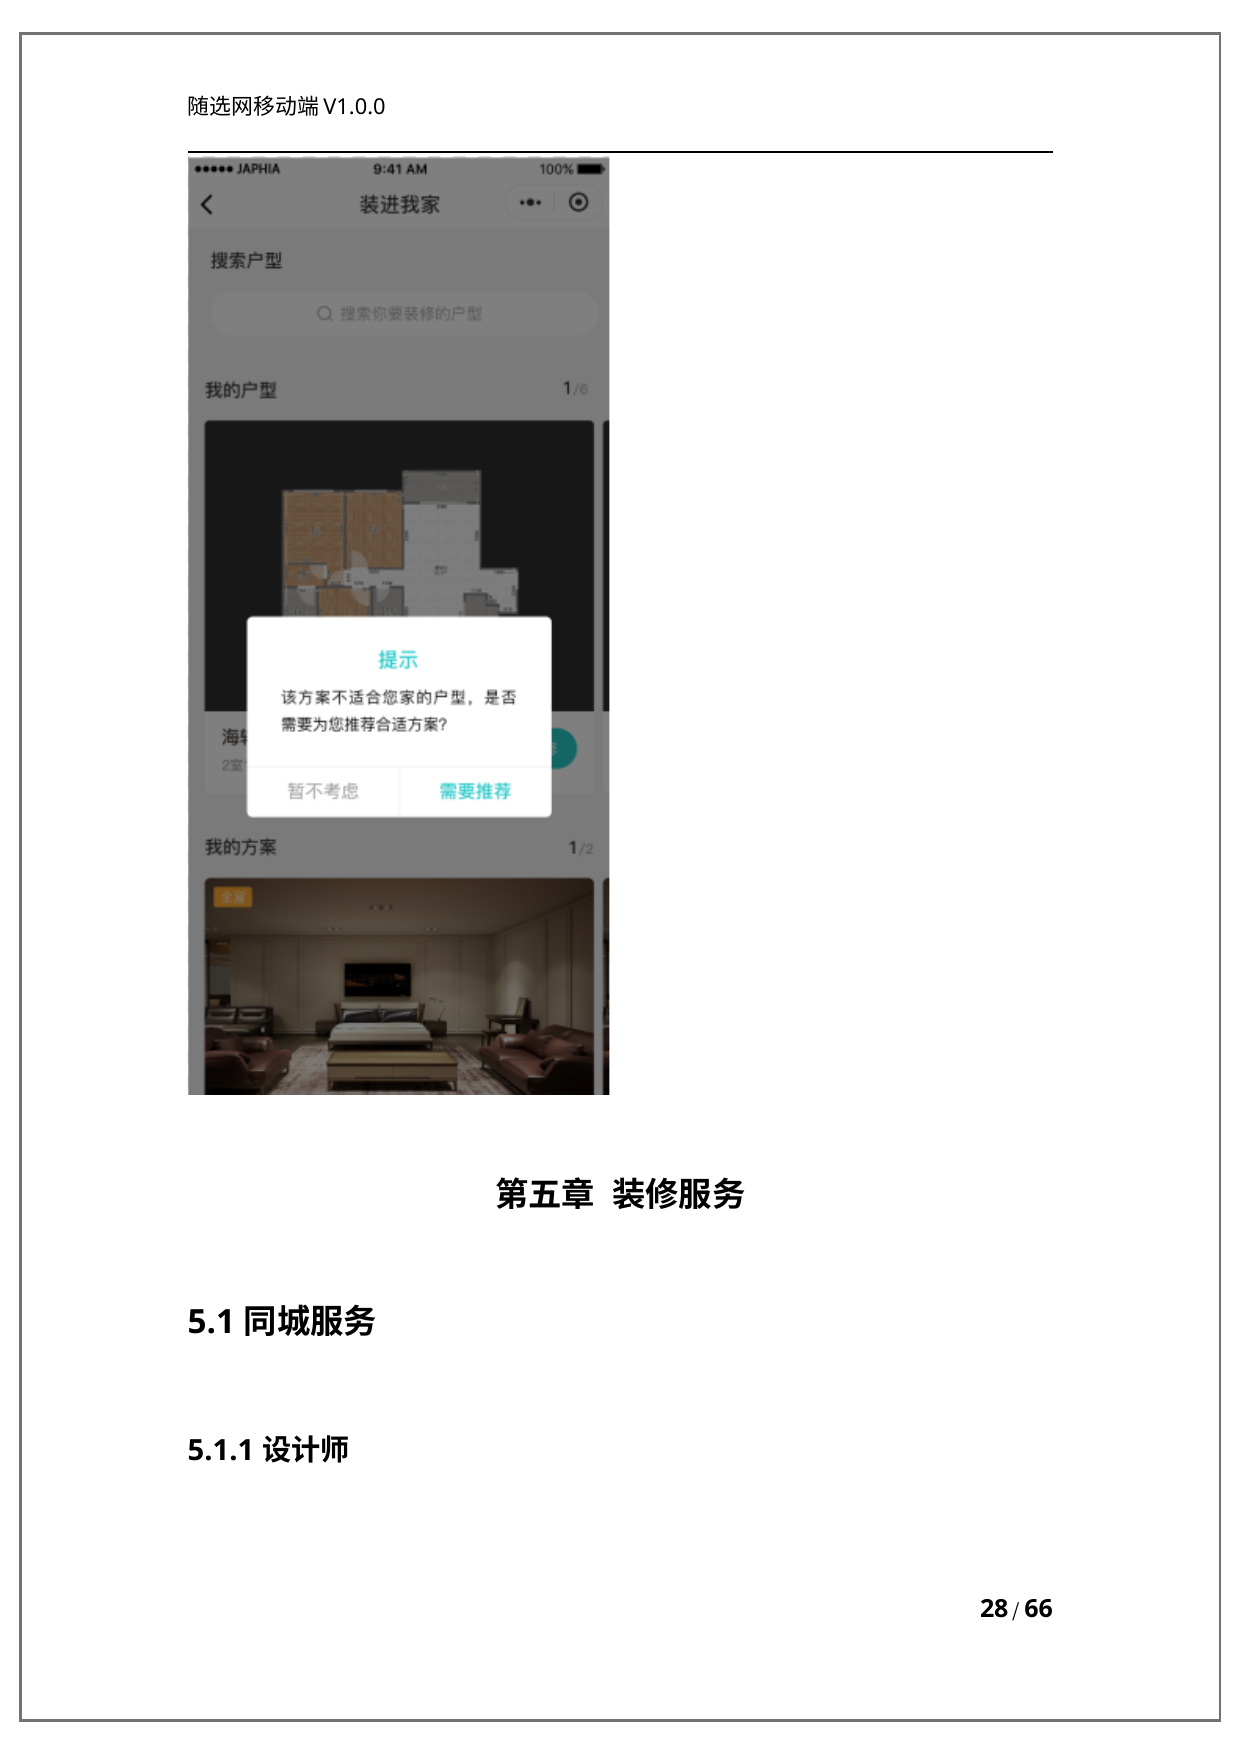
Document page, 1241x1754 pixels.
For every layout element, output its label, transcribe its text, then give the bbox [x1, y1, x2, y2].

subtitle 5.1 同城服务 [187, 1286, 1053, 1351]
picture [187, 156, 610, 1095]
subtitle 5.1.1 设计师 [187, 1416, 1053, 1481]
subtitle 装修服务 [187, 1159, 1053, 1224]
